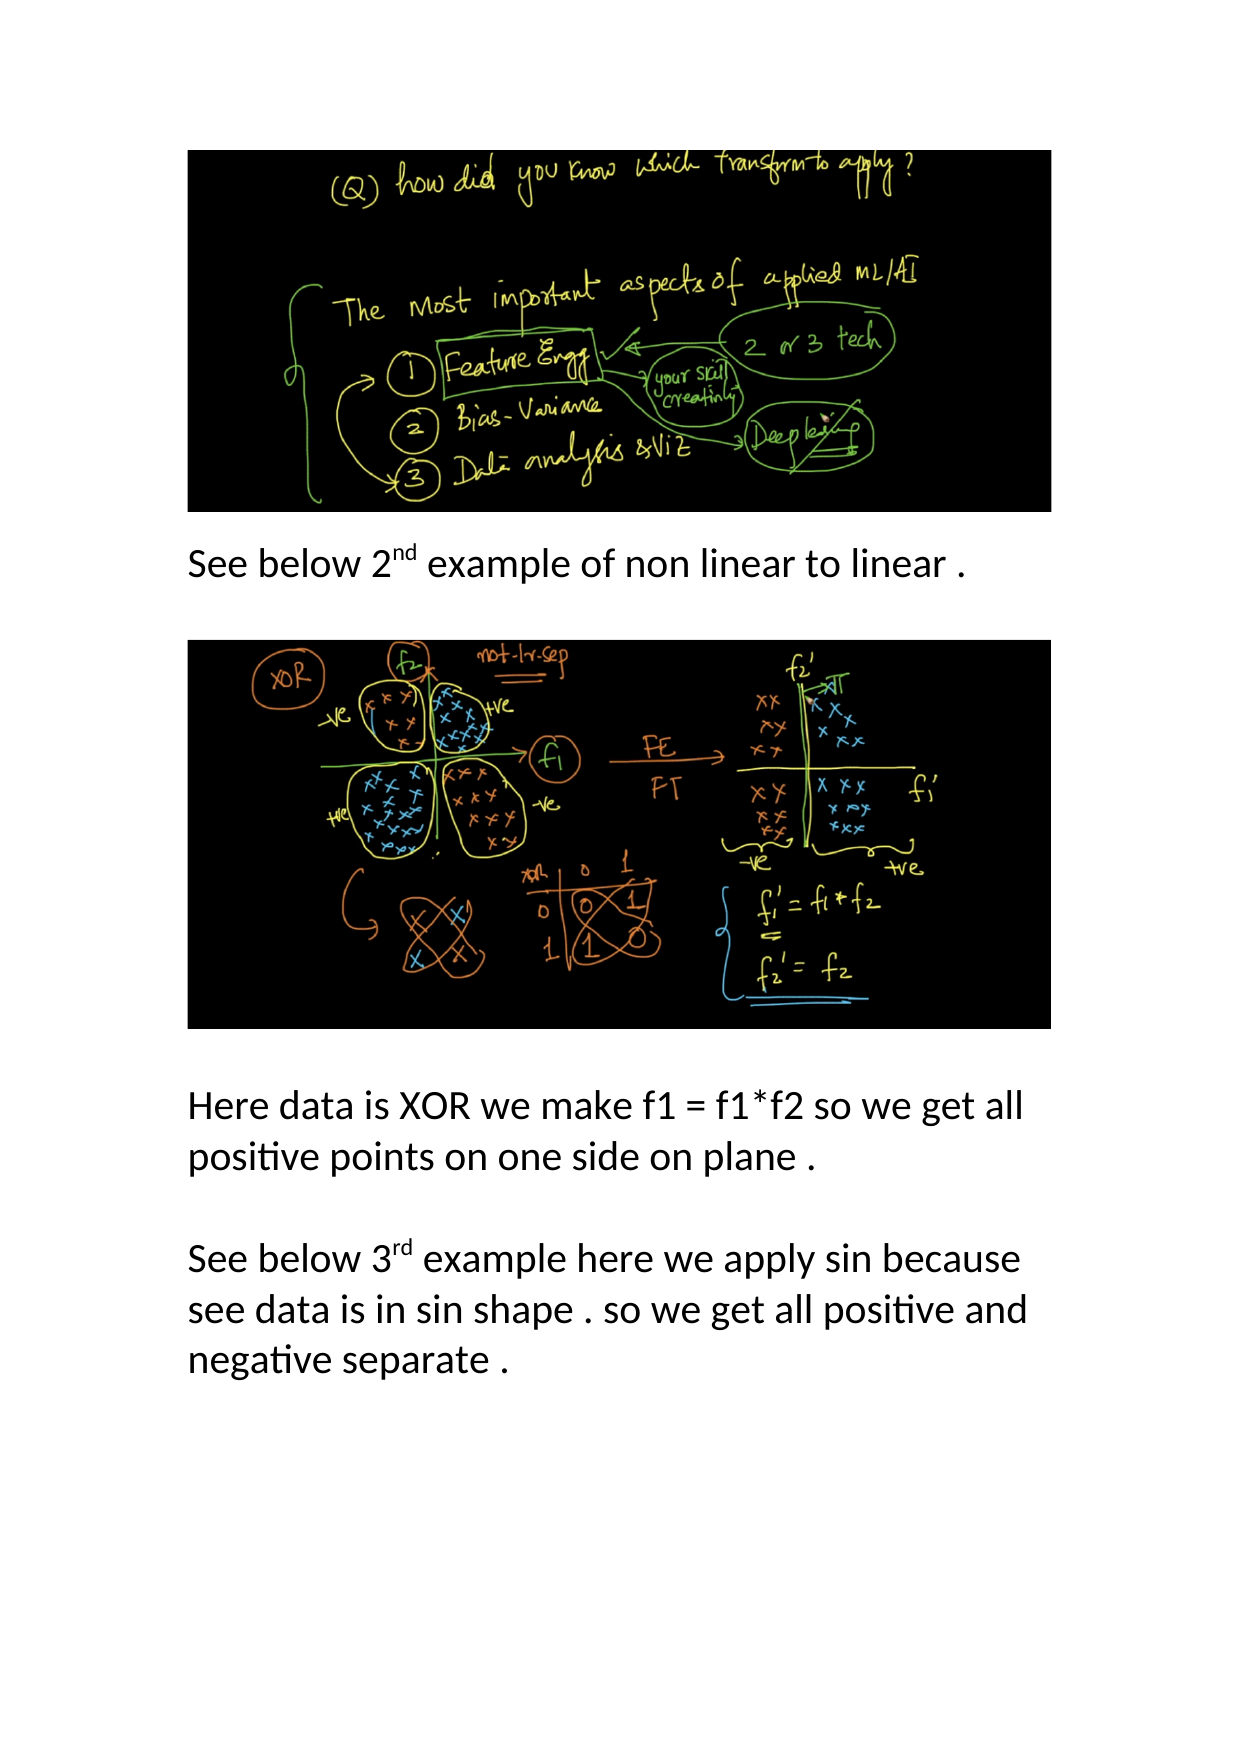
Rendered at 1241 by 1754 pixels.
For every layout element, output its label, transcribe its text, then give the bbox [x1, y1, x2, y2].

list Here data is XOR we make f1 = f1*f2 so we get all positive points on one side on plane . [187, 1079, 1053, 1181]
list See below 3rd example here we apply sin because see data is in sin shape . so we get all positive and negative separate . [187, 1232, 1053, 1384]
list See below 2nd example of non linear to linear . [187, 537, 1053, 588]
picture [187, 638, 1051, 1029]
picture [187, 150, 1052, 512]
